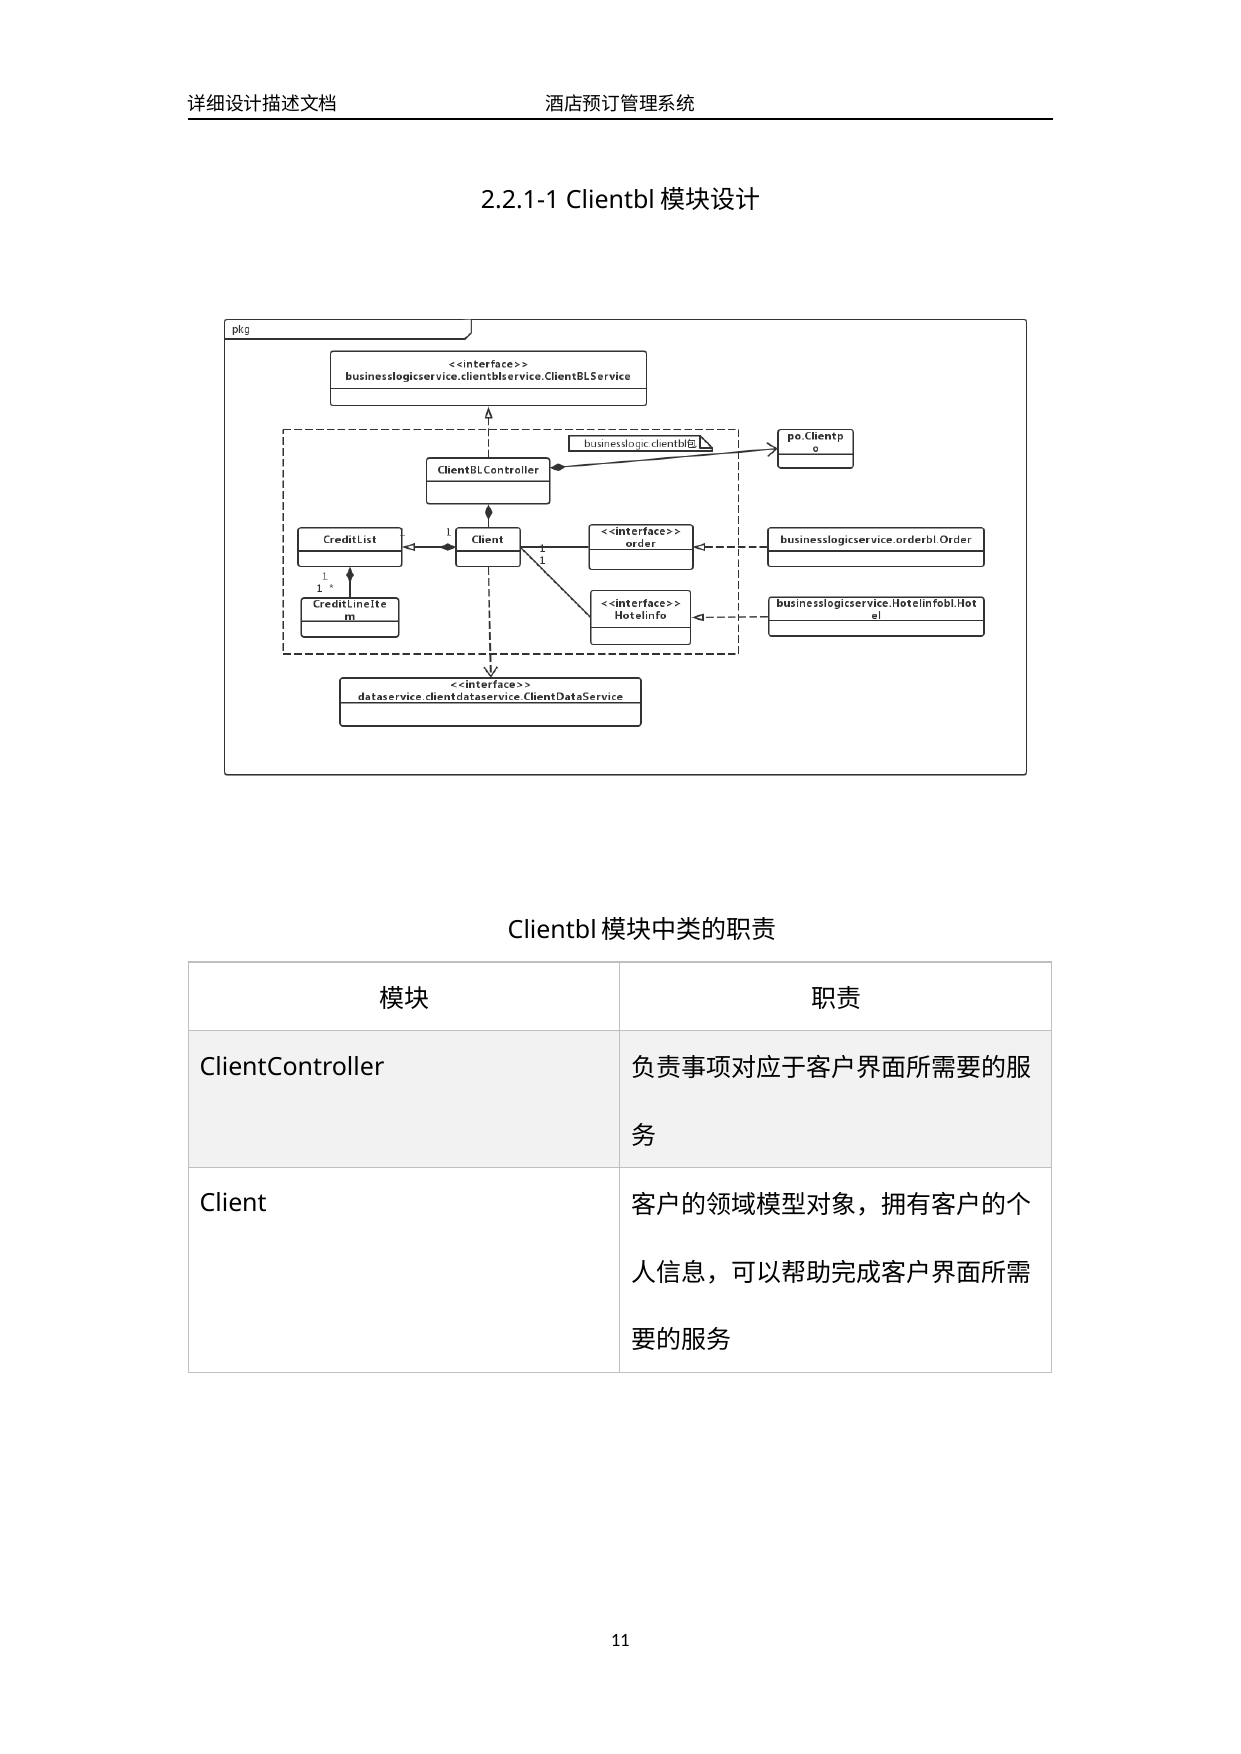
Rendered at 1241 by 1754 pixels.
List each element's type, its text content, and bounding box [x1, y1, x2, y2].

text Clientbl模块中类的职责 [187, 893, 1053, 961]
table_cell 客户的领域模型对象，拥有客户的个人信息，可以帮助完成客户界面所需要的服务 [620, 1168, 1051, 1372]
table_cell 负责事项对应于客户界面所需要的服务 [620, 1031, 1051, 1167]
table_cell ClientController [189, 1031, 619, 1167]
picture [187, 282, 1051, 799]
table_header 职责 [620, 963, 1051, 1030]
table_header 模块 [189, 963, 619, 1030]
table_cell Client [189, 1168, 619, 1372]
subtitle 2.2.1-1 Clientbl模块设计 [187, 164, 1053, 232]
